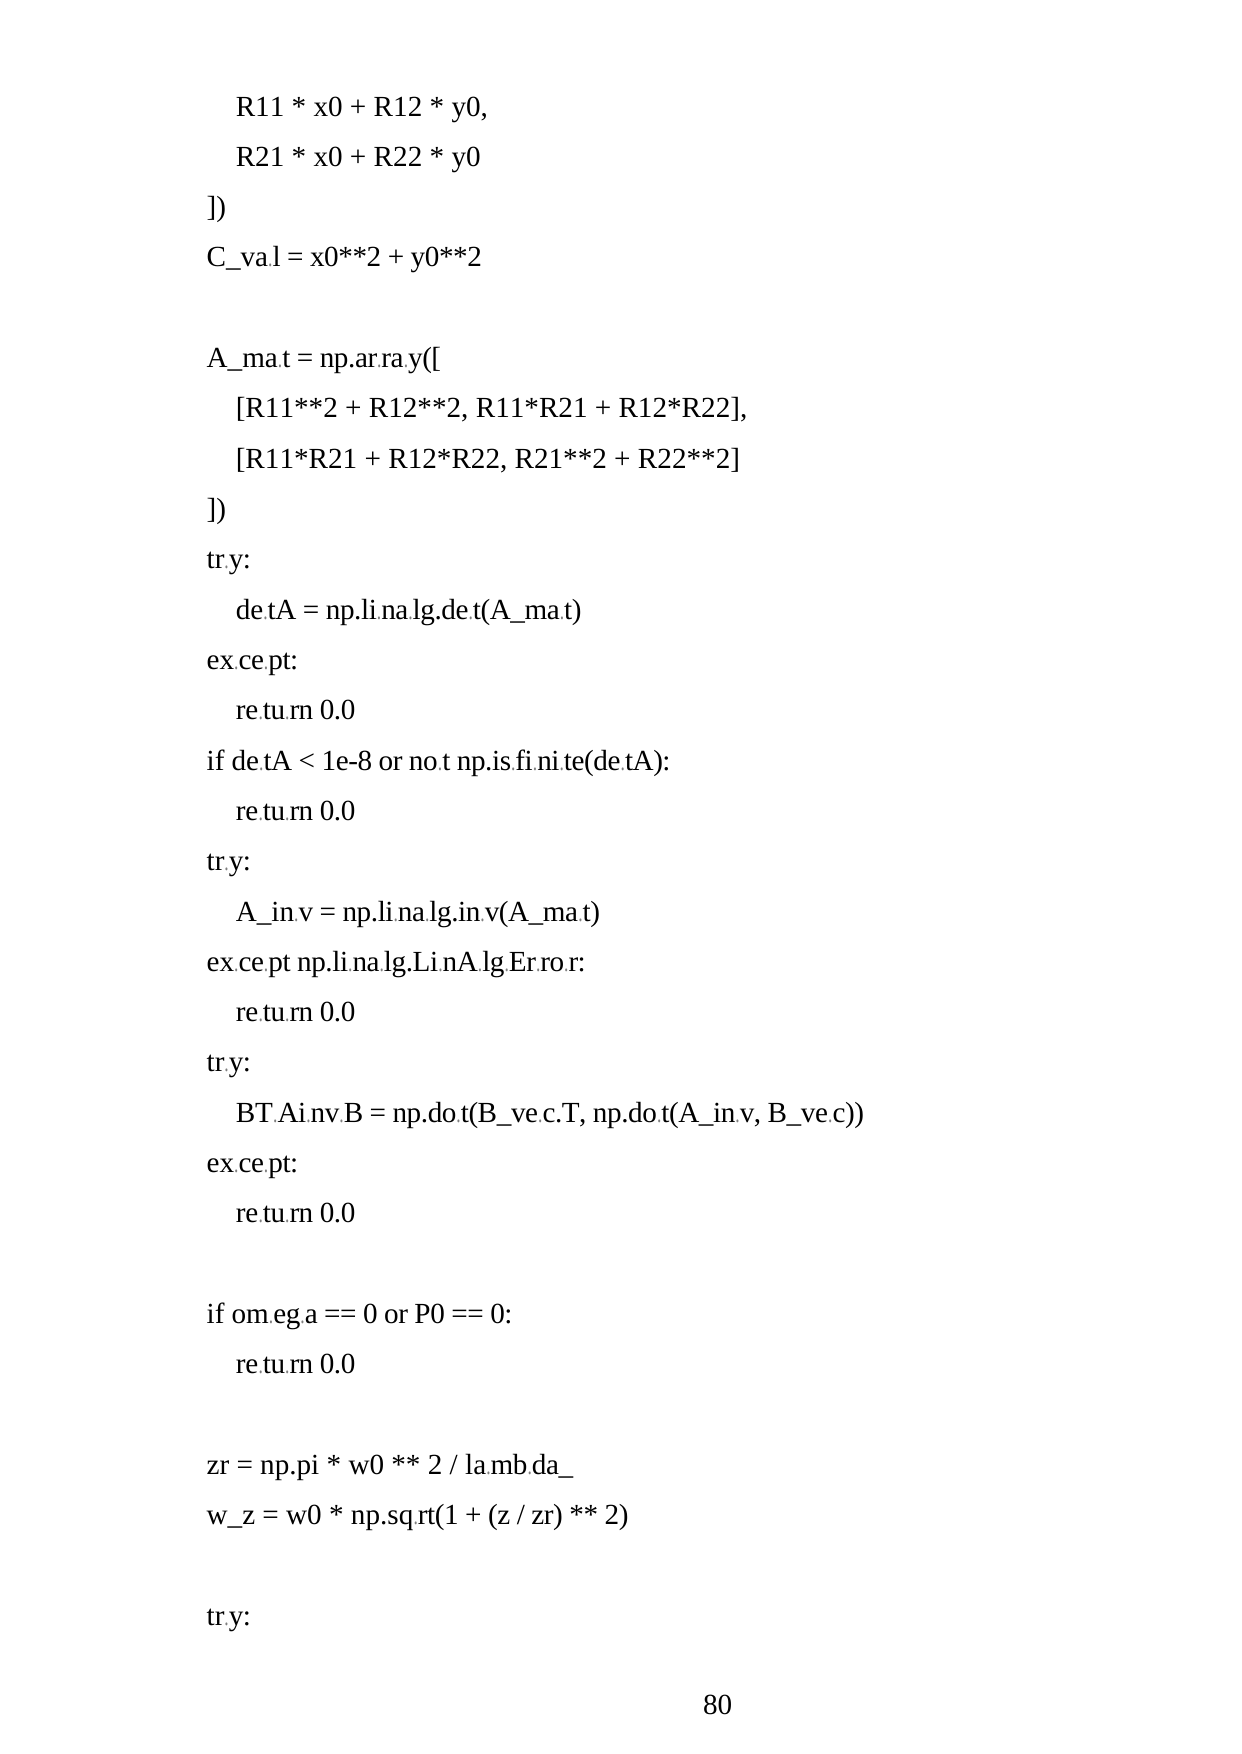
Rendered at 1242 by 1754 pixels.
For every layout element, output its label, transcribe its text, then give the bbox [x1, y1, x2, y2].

text ]) [177, 491, 1183, 525]
text re.tu.rn 0.0 [177, 692, 1183, 726]
text if om.eg.a == 0 or P0 == 0: [177, 1296, 1183, 1330]
text zr = np.pi * w0 ** 2 / la.mb.da_ [177, 1447, 1183, 1481]
text tr.y: [177, 541, 1183, 575]
text ex.ce.pt np.li.na.lg.Li.nA.lg.Er.ro.r: [177, 944, 1183, 977]
text A_in.v = np.li.na.lg.in.v(A_ma.t) [177, 894, 1183, 927]
text ex.ce.pt: [177, 642, 1183, 676]
text de.tA = np.li.na.lg.de.t(A_ma.t) [177, 592, 1183, 625]
text [R11**2 + R12**2, R11*R21 + R12*R22], [177, 391, 1183, 424]
text ]) [177, 189, 1183, 223]
text re.tu.rn 0.0 [177, 994, 1183, 1028]
text A_ma.t = np.ar.ra.y([ [177, 340, 1183, 374]
text C_va.l = x0**2 + y0**2 [177, 239, 1183, 273]
text re.tu.rn 0.0 [177, 1346, 1183, 1380]
text R11 * x0 + R12 * y0, [177, 89, 1183, 122]
text BT.Ai.nv.B = np.do.t(B_ve.c.T, np.do.t(A_in.v, B_ve.c)) [177, 1095, 1183, 1128]
text tr.y: [177, 1598, 1183, 1632]
text re.tu.rn 0.0 [177, 793, 1183, 827]
text [R11*R21 + R12*R22, R21**2 + R22**2] [177, 441, 1183, 474]
text tr.y: [177, 843, 1183, 877]
text R21 * x0 + R22 * y0 [177, 139, 1183, 172]
text tr.y: [177, 1044, 1183, 1078]
text re.tu.rn 0.0 [177, 1196, 1183, 1229]
text if de.tA < 1e-8 or no.t np.is.fi.ni.te(de.tA): [177, 743, 1183, 776]
text w_z = w0 * np.sq.rt(1 + (z / zr) ** 2) [177, 1497, 1183, 1531]
text ex.ce.pt: [177, 1145, 1183, 1179]
